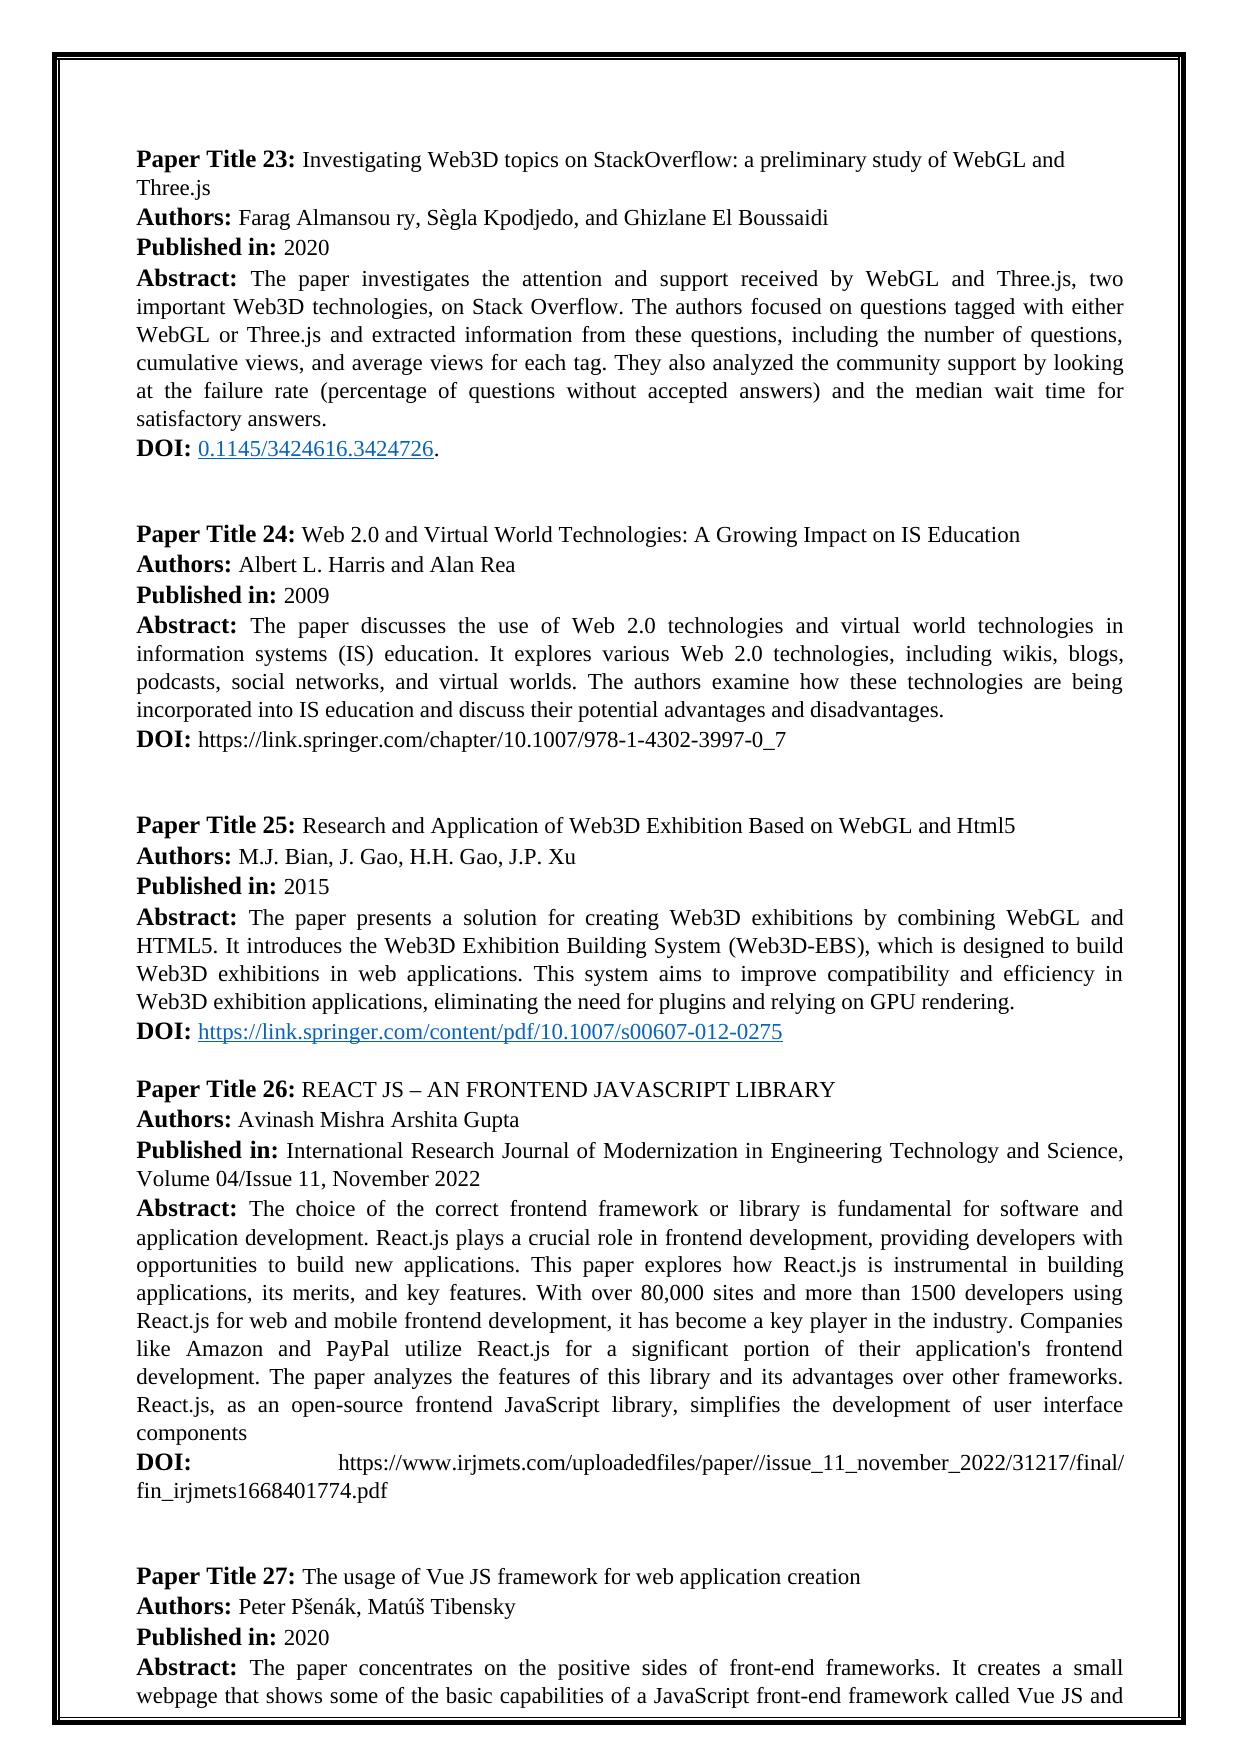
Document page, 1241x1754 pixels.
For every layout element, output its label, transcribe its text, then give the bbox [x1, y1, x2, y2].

text Paper Title 25: Research and Application of Web3D Exhibition Based on WebGL and Html5 [136, 811, 1125, 839]
text Authors: Avinash Mishra Arshita Gupta [136, 1104, 1125, 1133]
text DOI: https://www.irjmets.com/uploadedfiles/paper//issue_11_november_2022/31217/final/fin_irjmets1668401774.pdf [136, 1447, 1125, 1503]
text Authors: Farag Almansou ry, Sègla Kpodjedo, and Ghizlane El Boussaidi [136, 202, 1125, 231]
text Authors: M.J. Bian, J. Gao, H.H. Gao, J.P. Xu [136, 841, 1125, 870]
text Authors: Albert L. Harris and Alan Rea [136, 549, 1125, 578]
text DOI: 0.1145/3424616.3424726. [136, 433, 1125, 461]
text Published in: 2015 [136, 871, 1125, 900]
text Paper Title 27: The usage of Vue JS framework for web application creation [136, 1561, 1125, 1590]
text Paper Title 24: Web 2.0 and Virtual World Technologies: A Growing Impact on IS Education [136, 519, 1125, 548]
text Authors: Peter Pšenák, Matúš Tibensky [136, 1591, 1125, 1620]
text Abstract: The paper investigates the attention and support received by WebGL and Three.js, two important Web3D technologies, on Stack Overflow. The authors focused on questions tagged with either WebGL or Three.js and extracted information from these questions, including the number of questions, cumulative views, and average views for each tag. They also analyzed the community support by looking at the failure rate (percentage of questions without accepted answers) and the median wait time for satisfactory answers. [136, 263, 1125, 431]
text Abstract: The paper presents a solution for creating Web3D exhibitions by combining WebGL and HTML5. It introduces the Web3D Exhibition Building System (Web3D-EBS), which is designed to build Web3D exhibitions in web applications. This system aims to improve compatibility and efficiency in Web3D exhibition applications, eliminating the need for plugins and relying on GPU rendering. [136, 902, 1125, 1014]
text DOI: https://link.springer.com/content/pdf/10.1007/s00607-012-0275 [136, 1016, 1125, 1044]
text Published in: International Research Journal of Modernization in Engineering Technology and Science, Volume 04/Issue 11, November 2022 [136, 1135, 1125, 1192]
text Paper Title 26: REACT JS – AN FRONTEND JAVASCRIPT LIBRARY [136, 1074, 1125, 1103]
text Published in: 2020 [136, 232, 1125, 261]
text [136, 1652, 1125, 1709]
text Published in: 2009 [136, 580, 1125, 608]
text Published in: 2020 [136, 1622, 1125, 1651]
text Abstract: The paper discusses the use of Web 2.0 technologies and virtual world technologies in information systems (IS) education. It explores various Web 2.0 technologies, including wikis, blogs, podcasts, social networks, and virtual worlds. The authors examine how these technologies are being incorporated into IS education and discuss their potential advantages and disadvantages. [136, 610, 1125, 723]
text DOI: https://link.springer.com/chapter/10.1007/978-1-4302-3997-0_7 [136, 724, 1125, 753]
text Abstract: The choice of the correct frontend framework or library is fundamental for software and application development. React.js plays a crucial role in frontend development, providing developers with opportunities to build new applications. This paper explores how React.js is instrumental in building applications, its merits, and key features. With over 80,000 sites and more than 1500 developers using React.js for web and mobile frontend development, it has become a key player in the industry. Companies like Amazon and PayPal utilize React.js for a significant portion of their application's frontend development. The paper analyzes the features of this library and its advantages over other frameworks. React.js, as an open-source frontend JavaScript library, simplifies the development of user interface components [136, 1193, 1125, 1445]
text Paper Title 23: Investigating Web3D topics on StackOverflow: a preliminary study of WebGL and Three.js [136, 144, 1125, 200]
